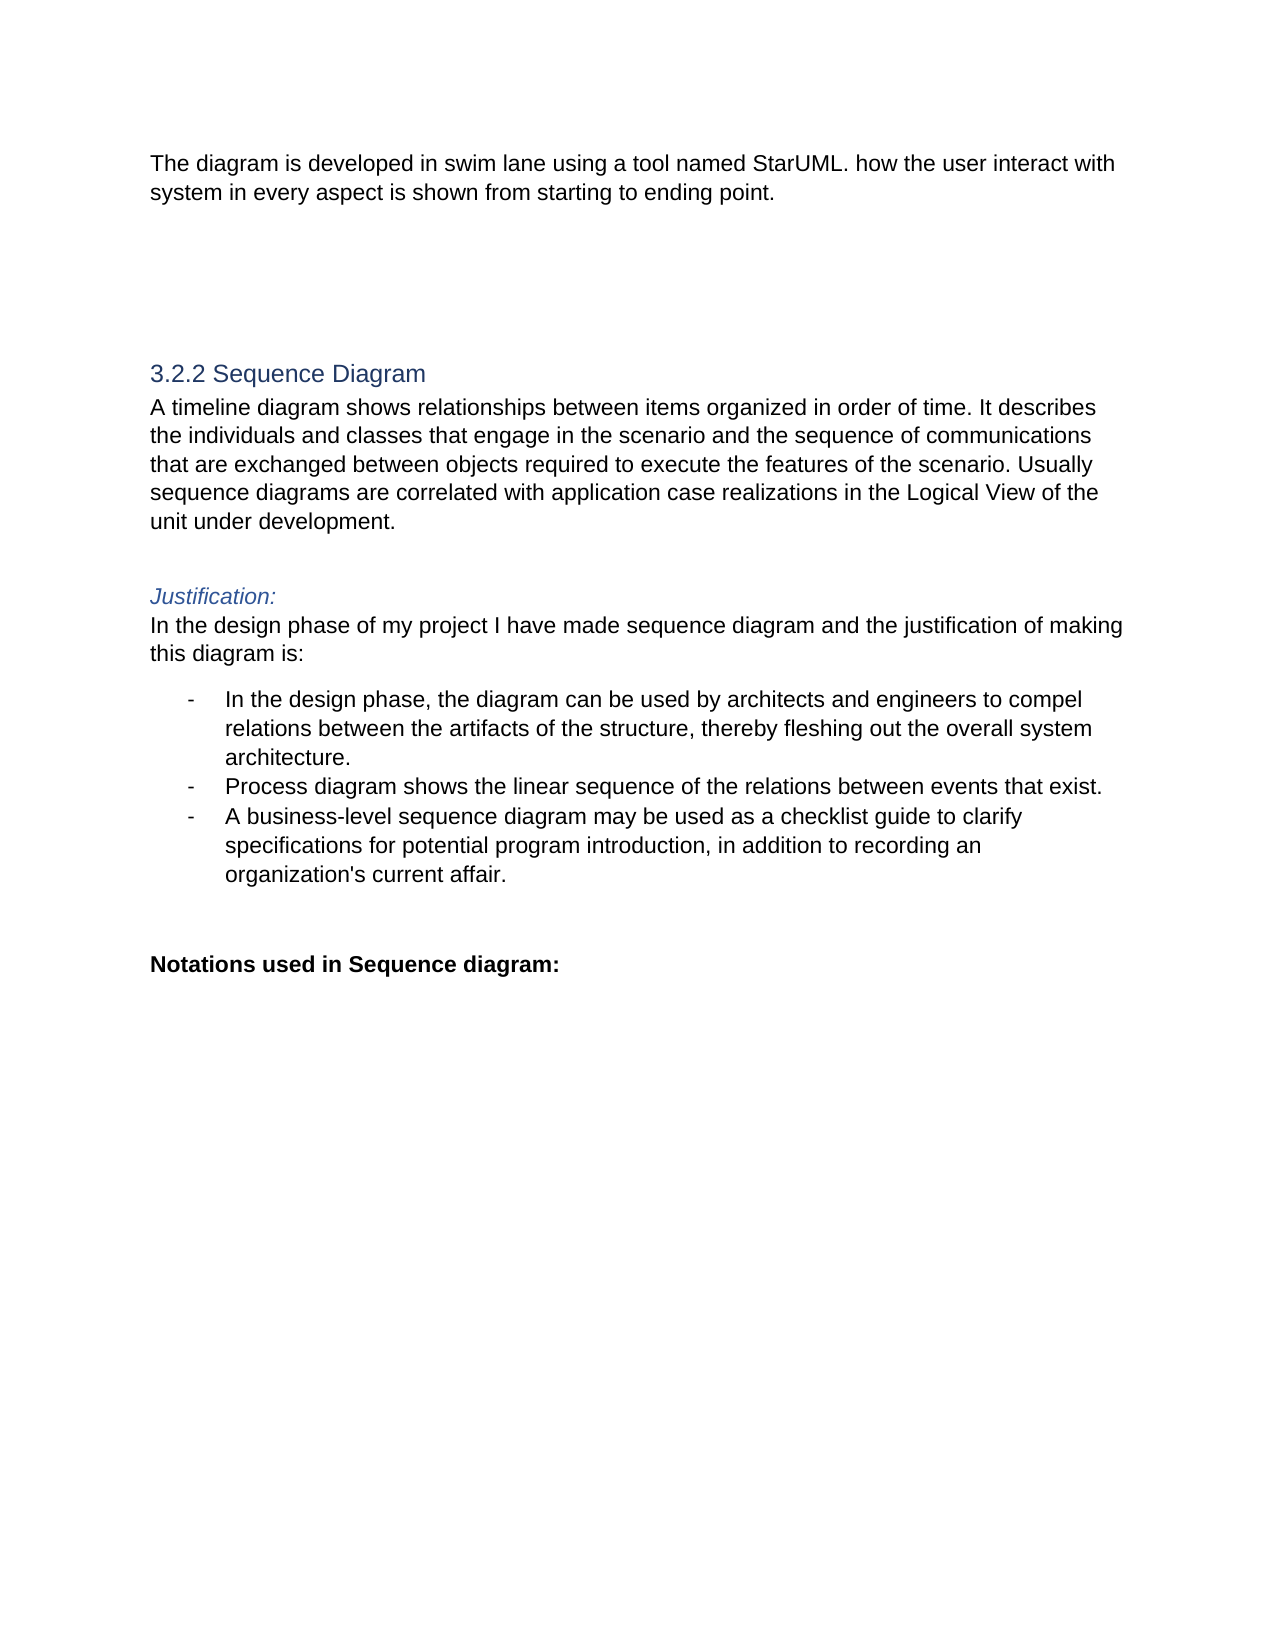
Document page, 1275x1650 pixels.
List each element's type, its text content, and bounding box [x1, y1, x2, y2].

subtitle 3.2.2 Sequence Diagram [150, 359, 1125, 388]
subtitle Justification: [150, 583, 1125, 609]
list In the design phase, the diagram can be used by architects and engineers to compel relations between the artifacts of the structure, thereby fleshing out the overall system architecture. [187, 685, 1125, 770]
list A business-level sequence diagram may be used as a checklist guide to clarify specifications for potential program introduction, in addition to recording an organization's current affair. [187, 802, 1125, 887]
text Notations used in Sequence diagram: [150, 951, 1125, 977]
list Process diagram shows the linear sequence of the relations between events that exist. [187, 772, 1125, 800]
text In the design phase of my project I have made sequence diagram and the justification of making this diagram is: [150, 612, 1125, 666]
subtitle A timeline diagram shows relationships between items organized in order of time. It describes the individuals and classes that engage in the scenario and the sequence of communications that are exchanged between objects required to execute the features of the scenario. Usually sequence diagrams are correlated with application case realizations in the Logical View of the unit under development. [150, 394, 1125, 534]
text The diagram is developed in swim lane using a tool named StarUML. how the user interact with system in every aspect is shown from starting to ending point. [150, 150, 1125, 205]
